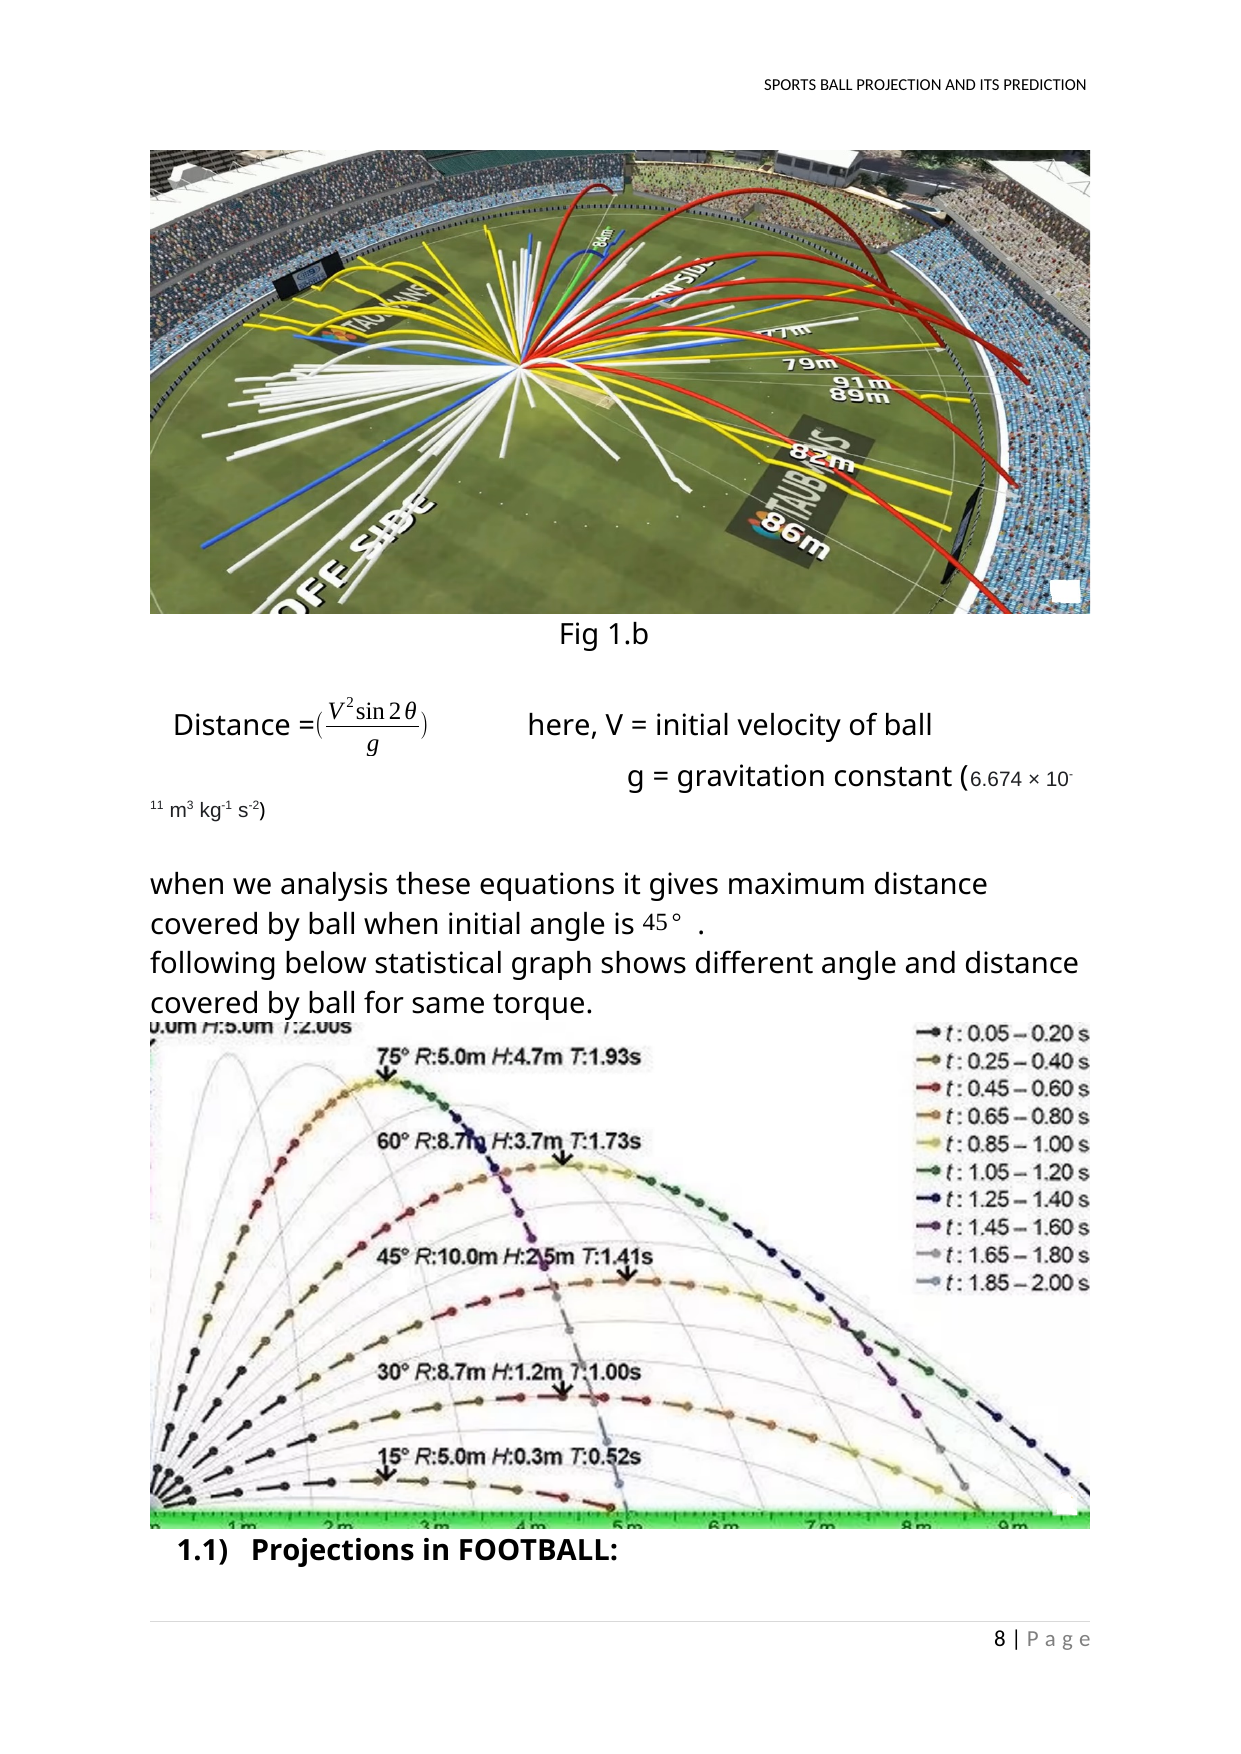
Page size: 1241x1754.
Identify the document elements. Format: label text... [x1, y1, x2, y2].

text following below statistical graph shows different angle and distance covered by ball for same torque. [150, 943, 1090, 1022]
text Fig 1.b [150, 614, 1090, 653]
text 1.1) Projections in FOOTBALL: [150, 1529, 1090, 1568]
picture [150, 1022, 1090, 1529]
picture [150, 150, 1091, 614]
text Distance = here, V = initial velocity of ball [150, 693, 1090, 756]
text when we analysis these equations it gives maximum distance covered by ball when initial angle is . [150, 863, 1090, 943]
text g = gravitation constant (6.674 × 10-11 m3 kg-1 s-2) [150, 756, 1090, 824]
